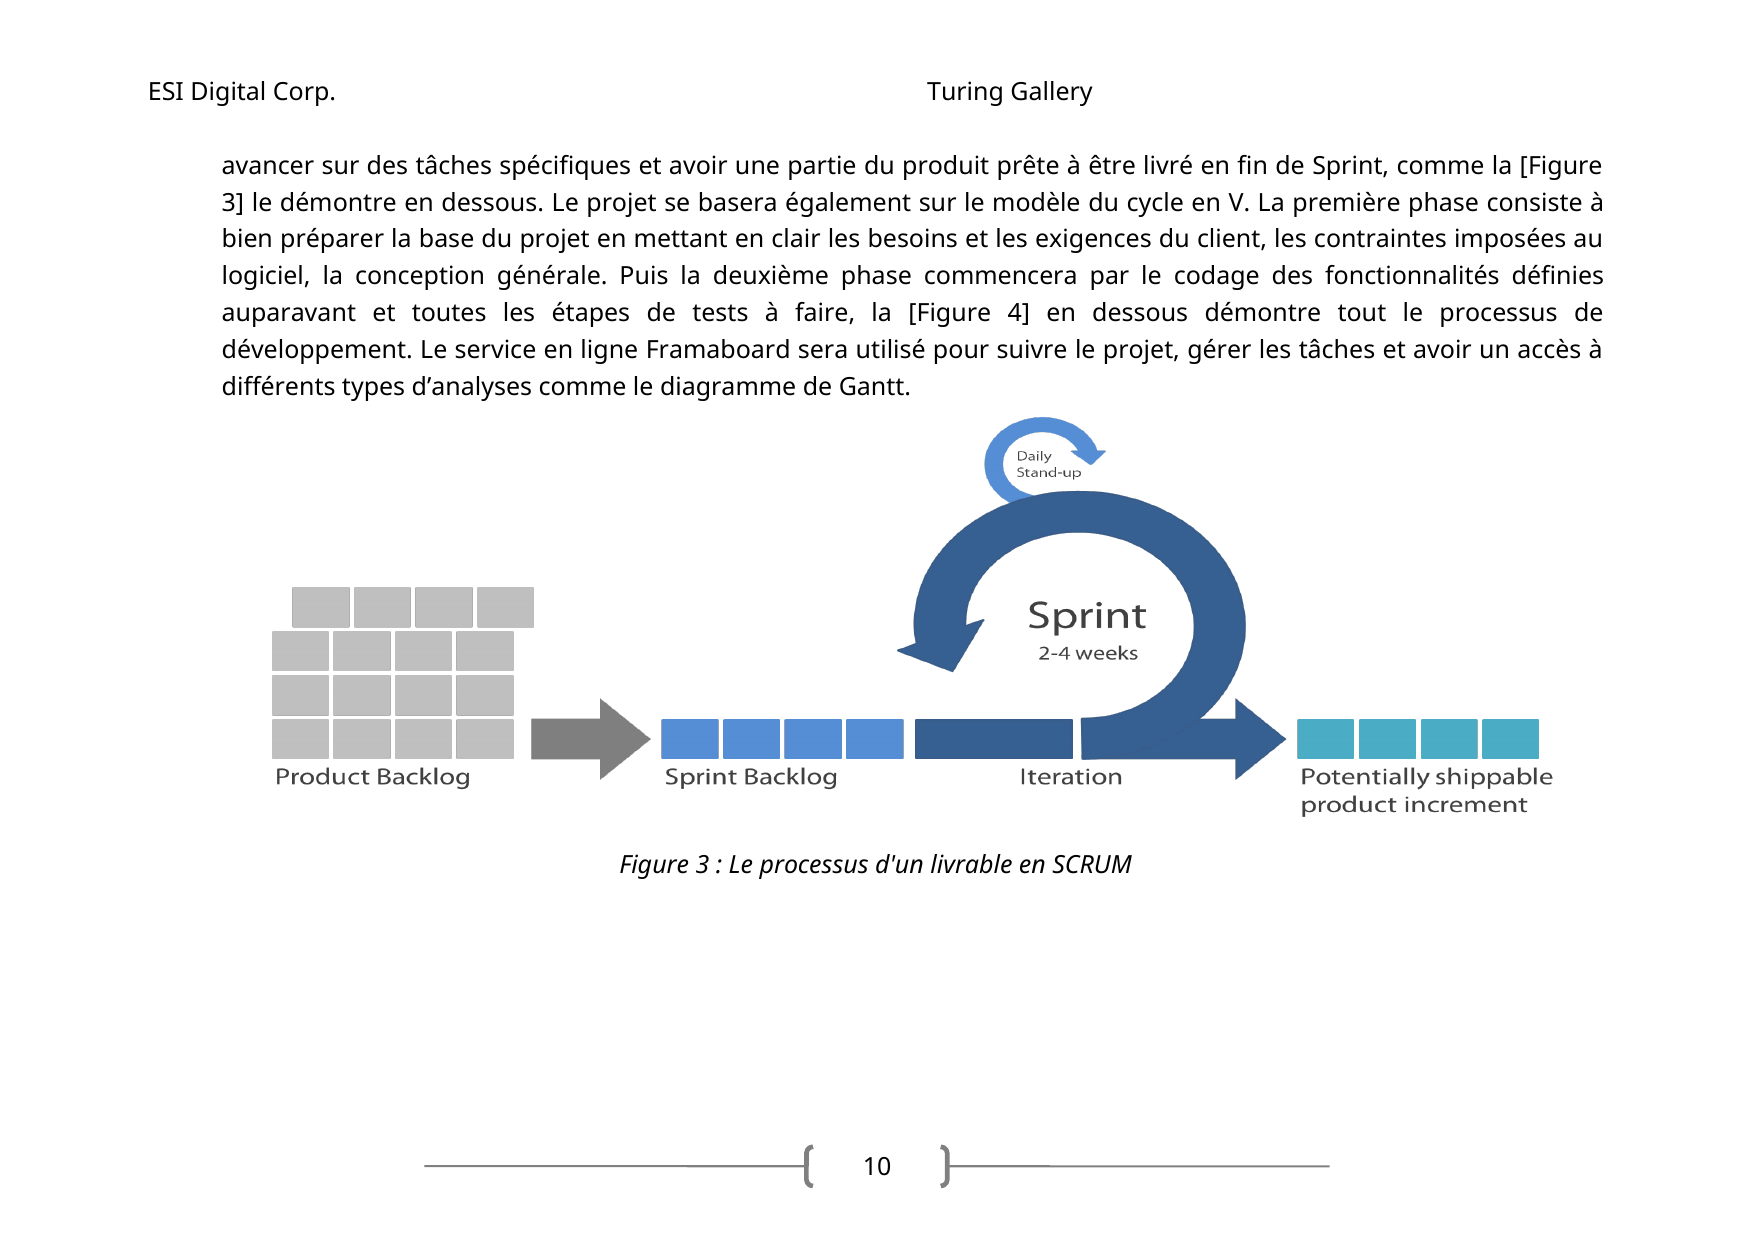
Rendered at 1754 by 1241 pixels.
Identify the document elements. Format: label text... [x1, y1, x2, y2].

picture [257, 417, 1571, 832]
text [221, 148, 1606, 402]
